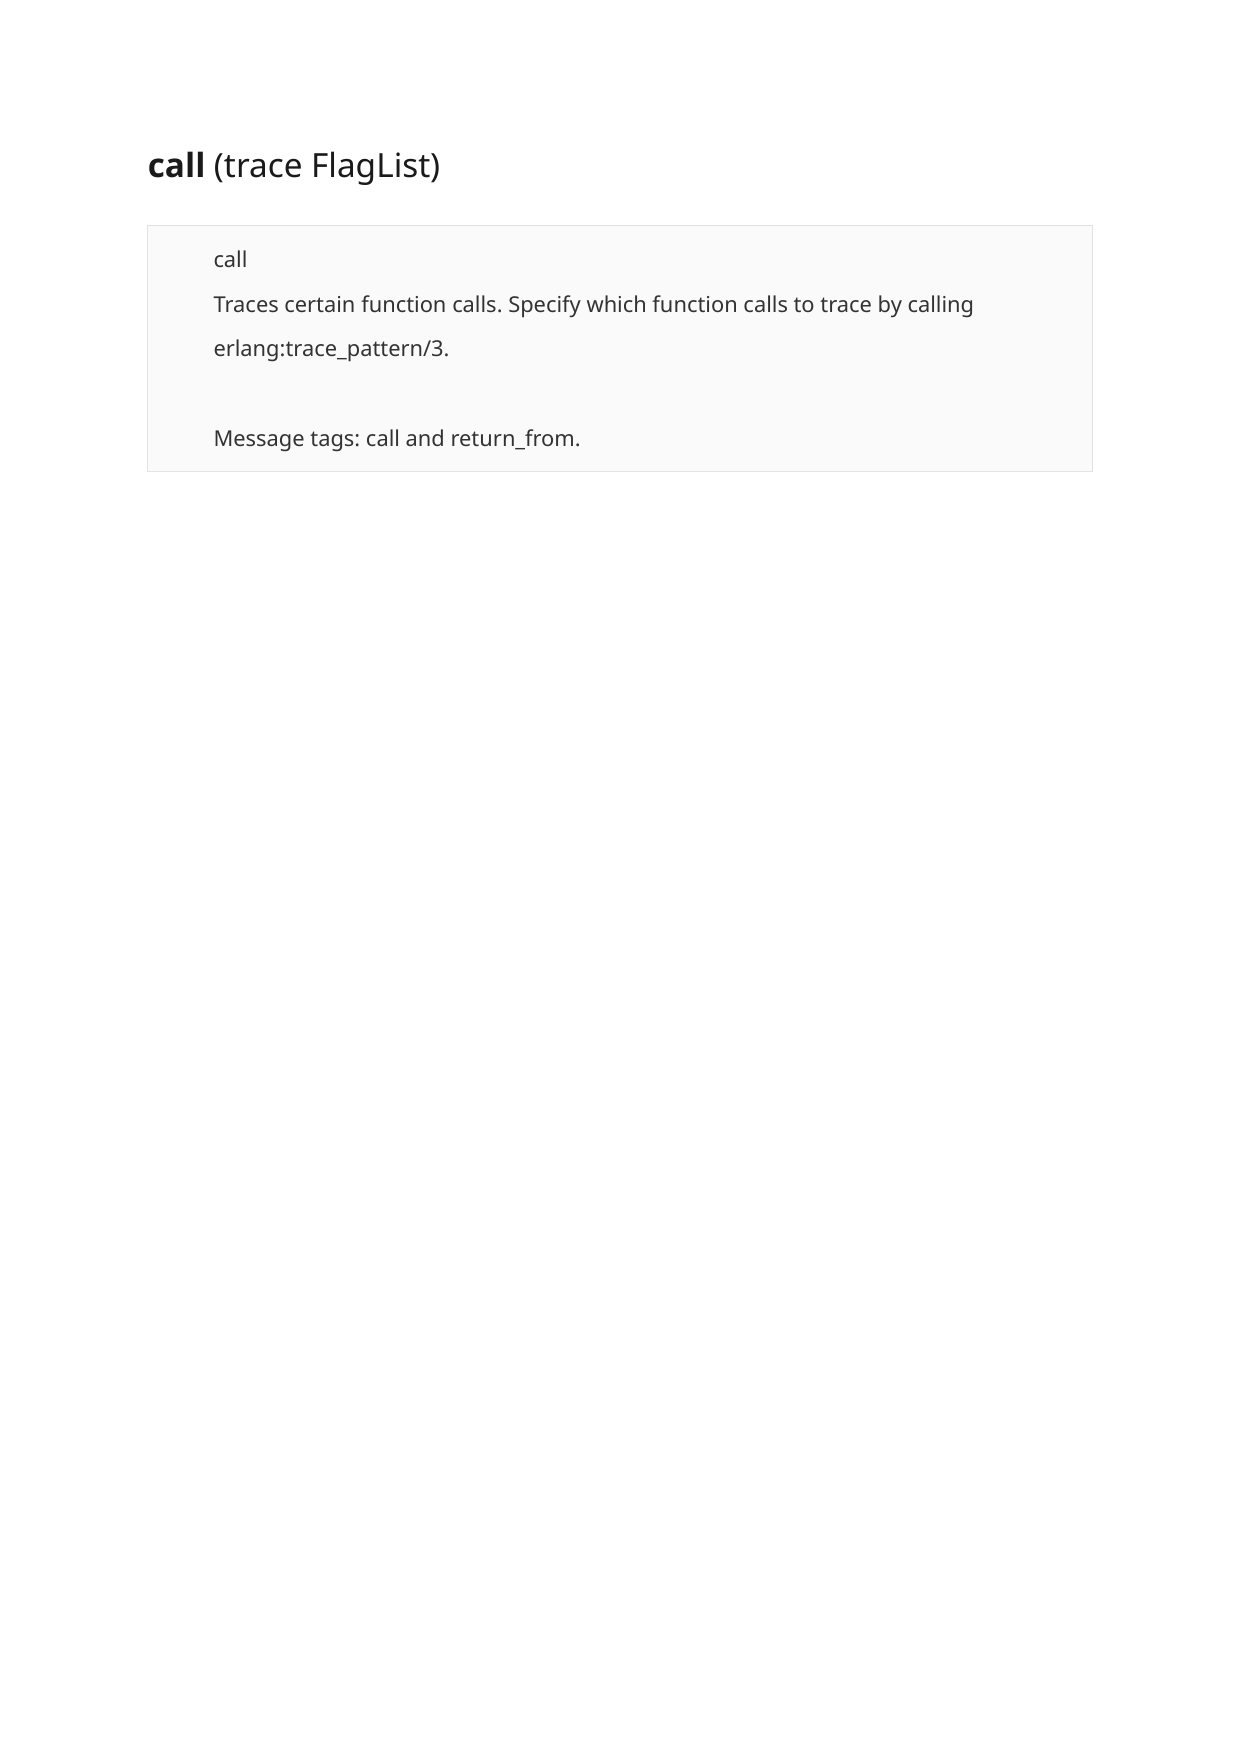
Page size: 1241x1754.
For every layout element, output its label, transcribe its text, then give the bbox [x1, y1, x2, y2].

subtitle call (trace FlagList) [148, 142, 1093, 187]
